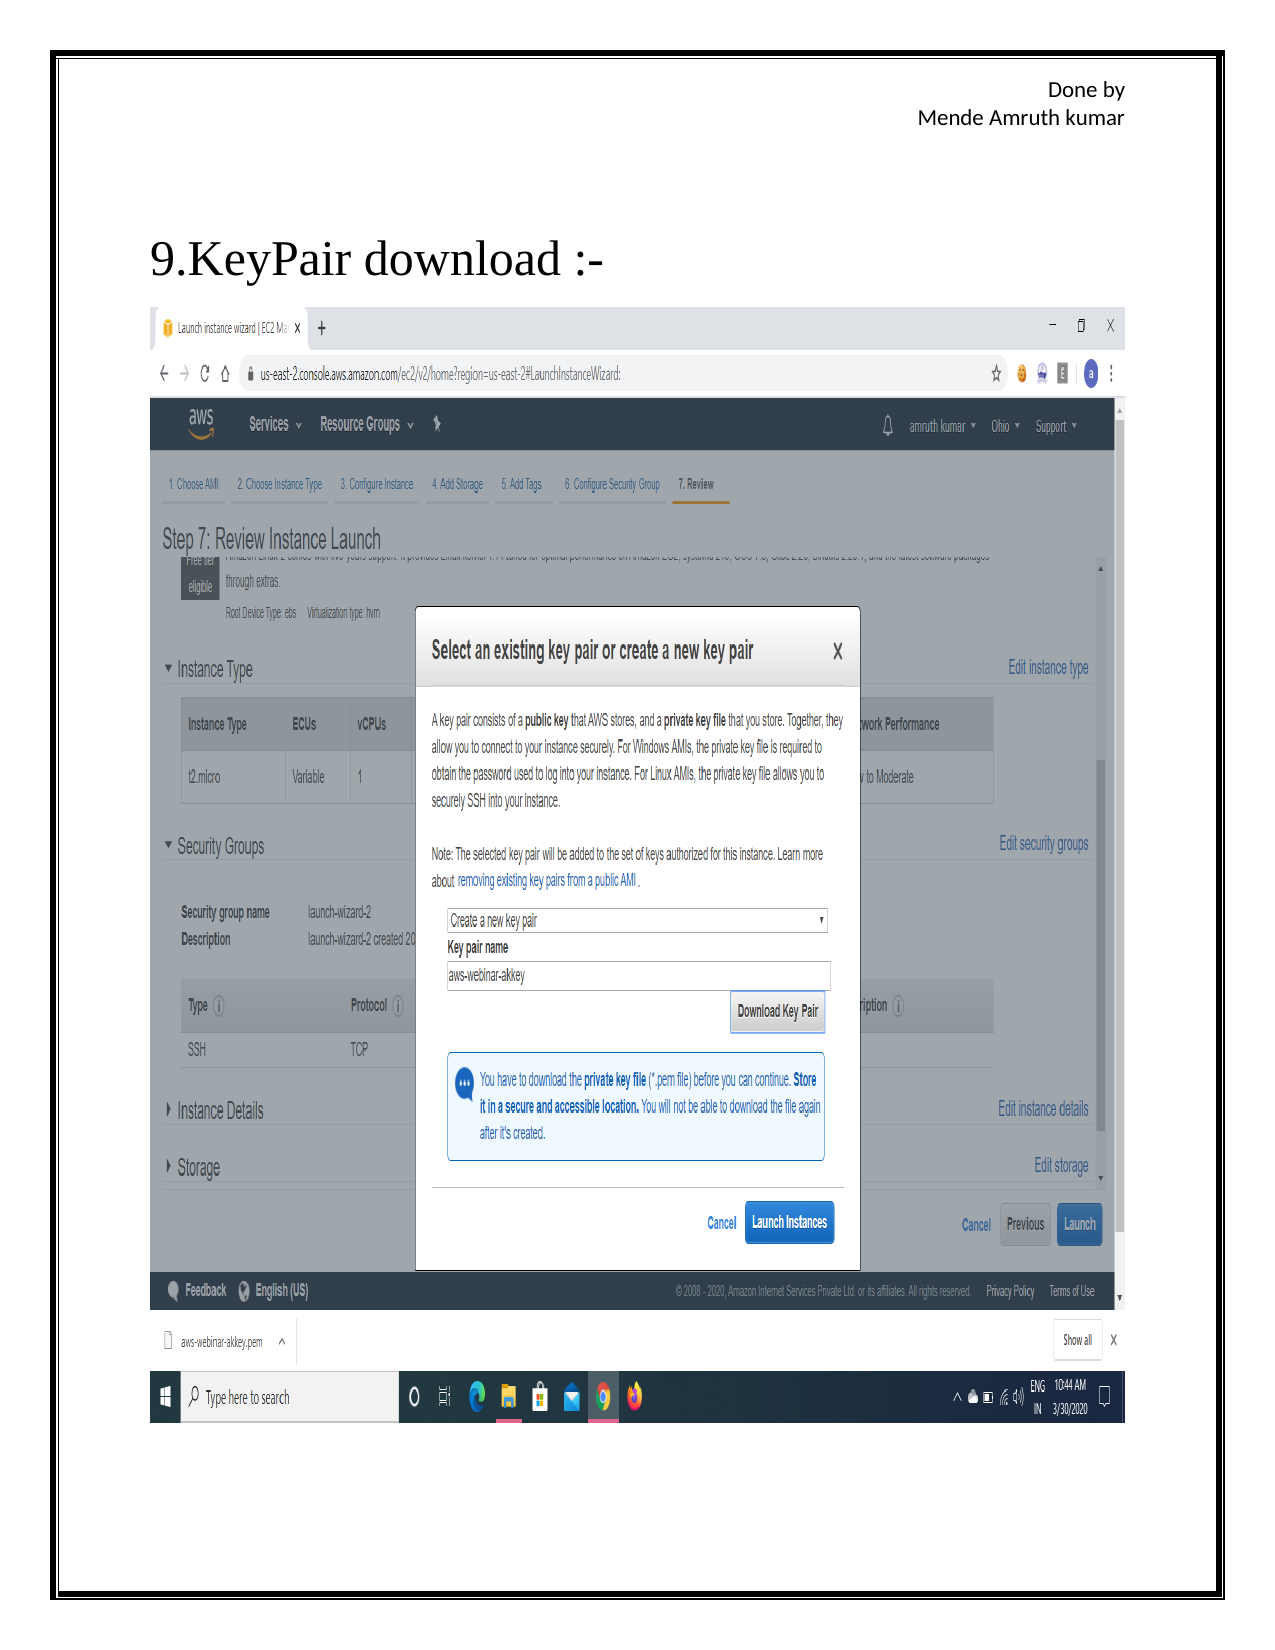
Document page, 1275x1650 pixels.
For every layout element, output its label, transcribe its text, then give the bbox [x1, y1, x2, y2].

picture [150, 307, 1125, 1423]
text 9.KeyPair download :- [150, 229, 1125, 286]
